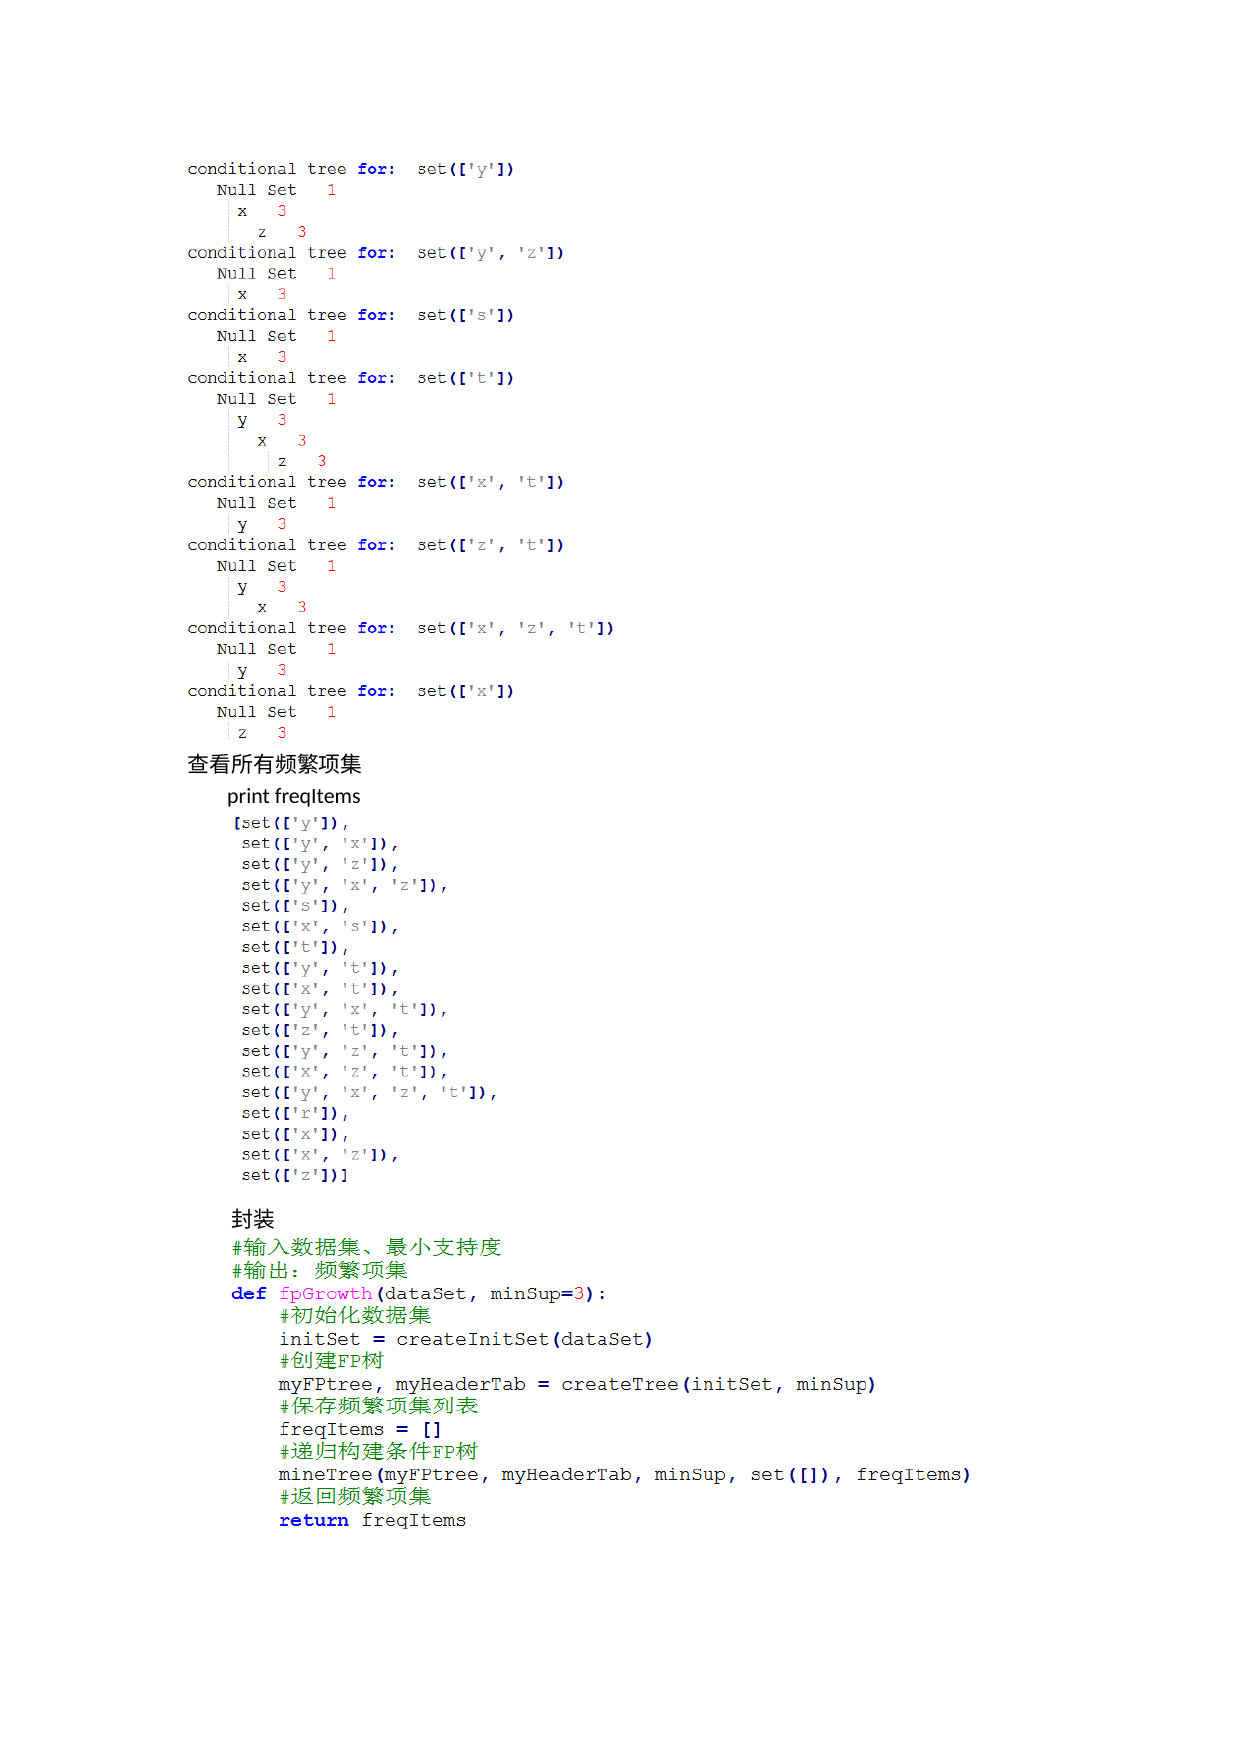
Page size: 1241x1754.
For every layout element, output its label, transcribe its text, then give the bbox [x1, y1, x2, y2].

picture [187, 162, 614, 739]
list print freqItems [187, 779, 1053, 812]
picture [231, 1234, 971, 1529]
picture [231, 812, 496, 1187]
list 查看所有频繁项集 [187, 747, 1053, 779]
list 封装 [187, 1202, 1053, 1234]
